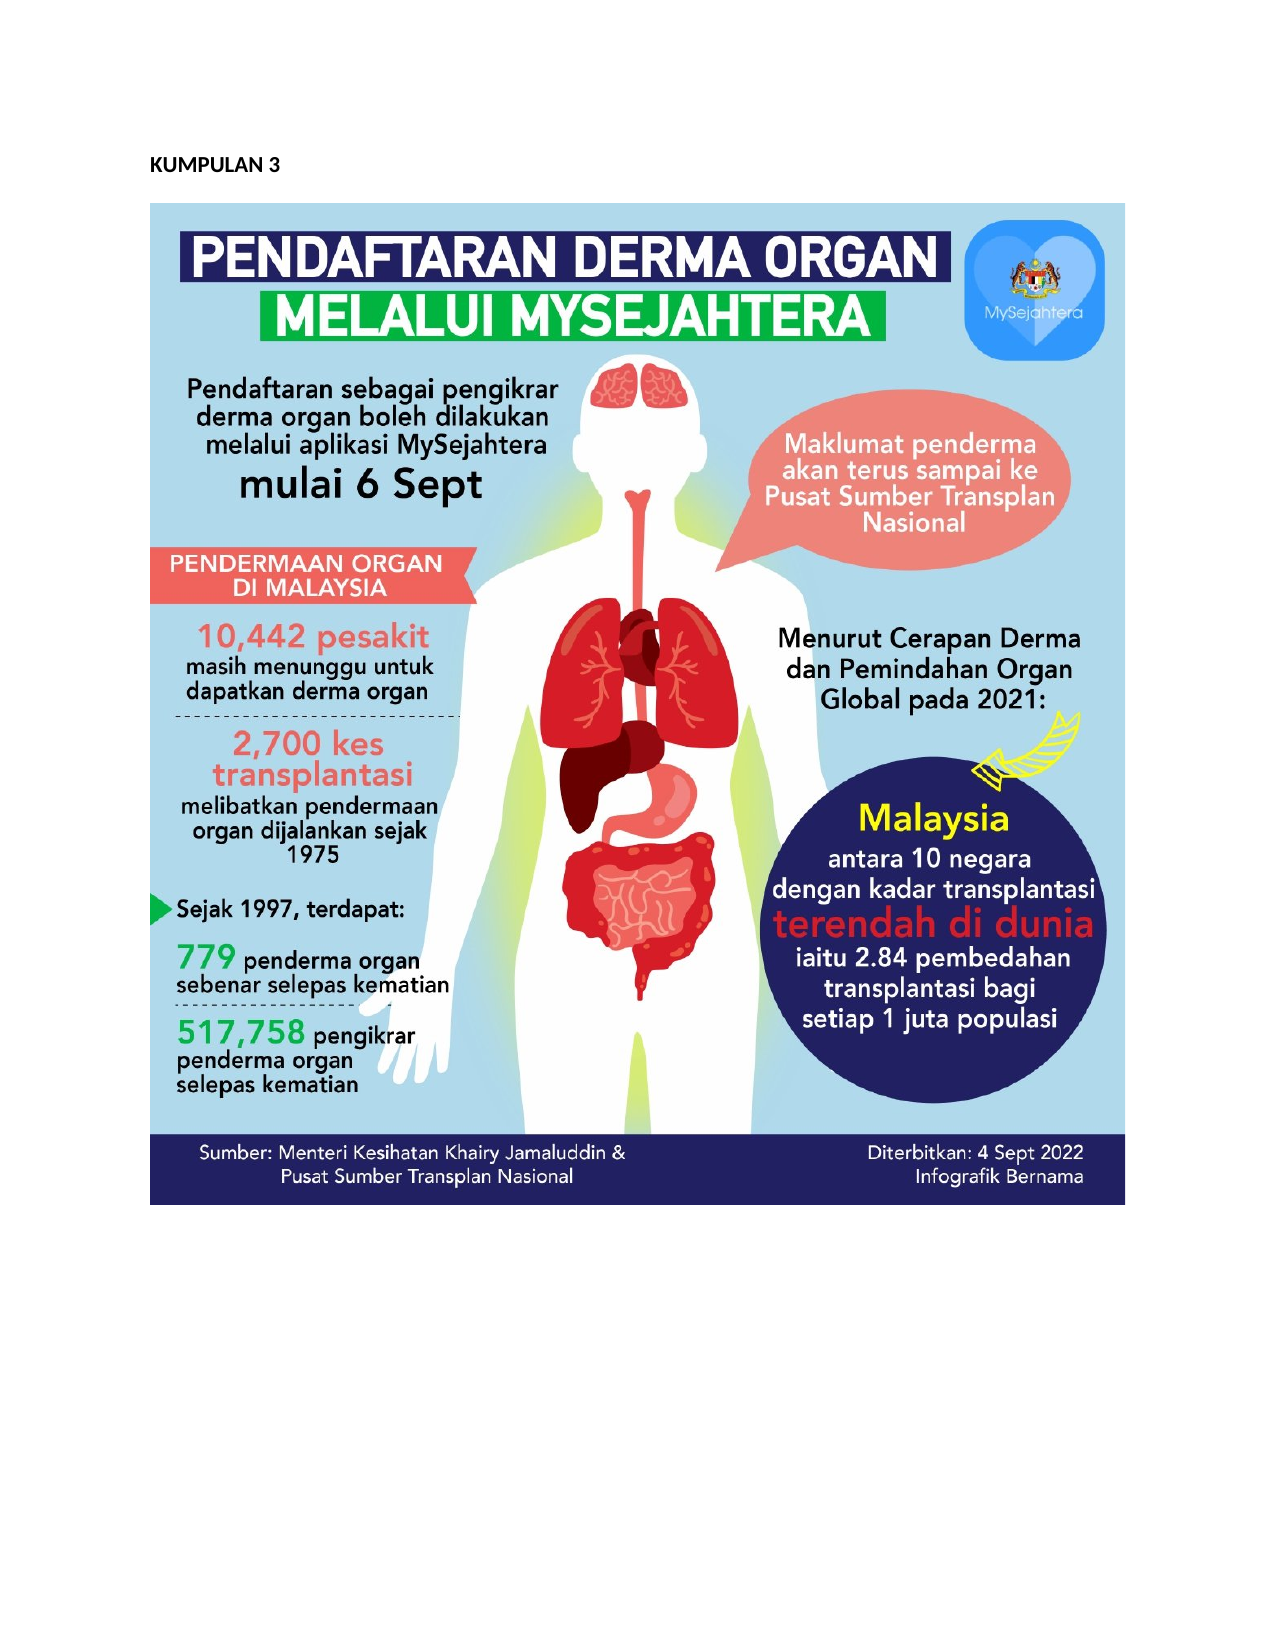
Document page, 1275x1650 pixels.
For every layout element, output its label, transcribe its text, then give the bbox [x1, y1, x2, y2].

picture [150, 203, 1125, 1205]
text KUMPULAN 3 [150, 150, 1125, 178]
